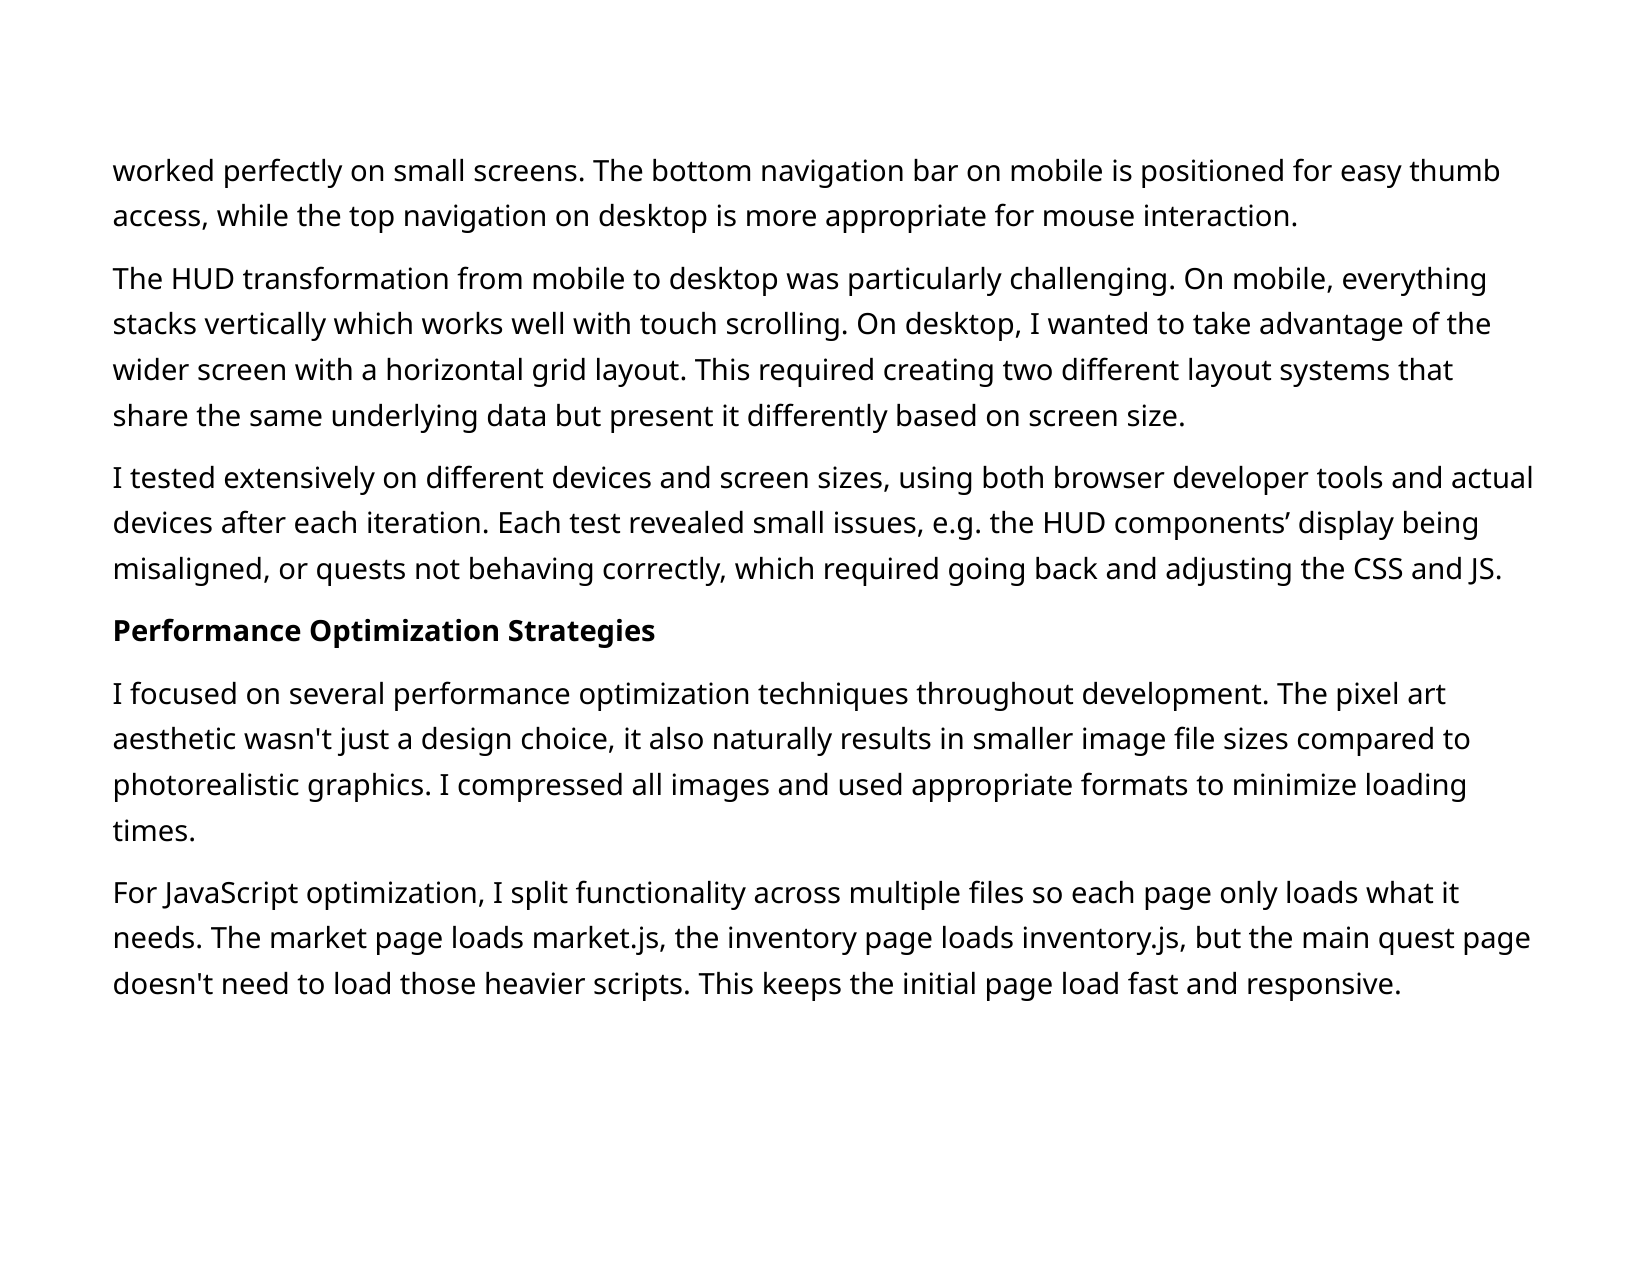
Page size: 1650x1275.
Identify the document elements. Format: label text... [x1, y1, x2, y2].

text Performance Optimization Strategies [112, 611, 1537, 650]
text The HUD transformation from mobile to desktop was particularly challenging. On mobile, everything stacks vertically which works well with touch scrolling. On desktop, I wanted to take advantage of the wider screen with a horizontal grid layout. This required creating two different layout systems that share the same underlying data but present it differently based on screen size. [112, 258, 1537, 434]
text For JavaScript optimization, I split functionality across multiple files so each page only loads what it needs. The market page loads market.js, the inventory page loads inventory.js, but the main quest page doesn't need to load those heavier scripts. This keeps the initial page load fast and responsive. [112, 872, 1537, 1003]
text I focused on several performance optimization techniques throughout development. The pixel art aesthetic wasn't just a design choice, it also naturally results in smaller image file sizes compared to photorealistic graphics. I compressed all images and used appropriate formats to minimize loading times. [112, 673, 1537, 849]
text I tested extensively on different devices and screen sizes, using both browser developer tools and actual devices after each iteration. Each test revealed small issues, e.g. the HUD components’ display being misaligned, or quests not behaving correctly, which required going back and adjusting the CSS and JS. [112, 457, 1537, 588]
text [112, 150, 1537, 235]
